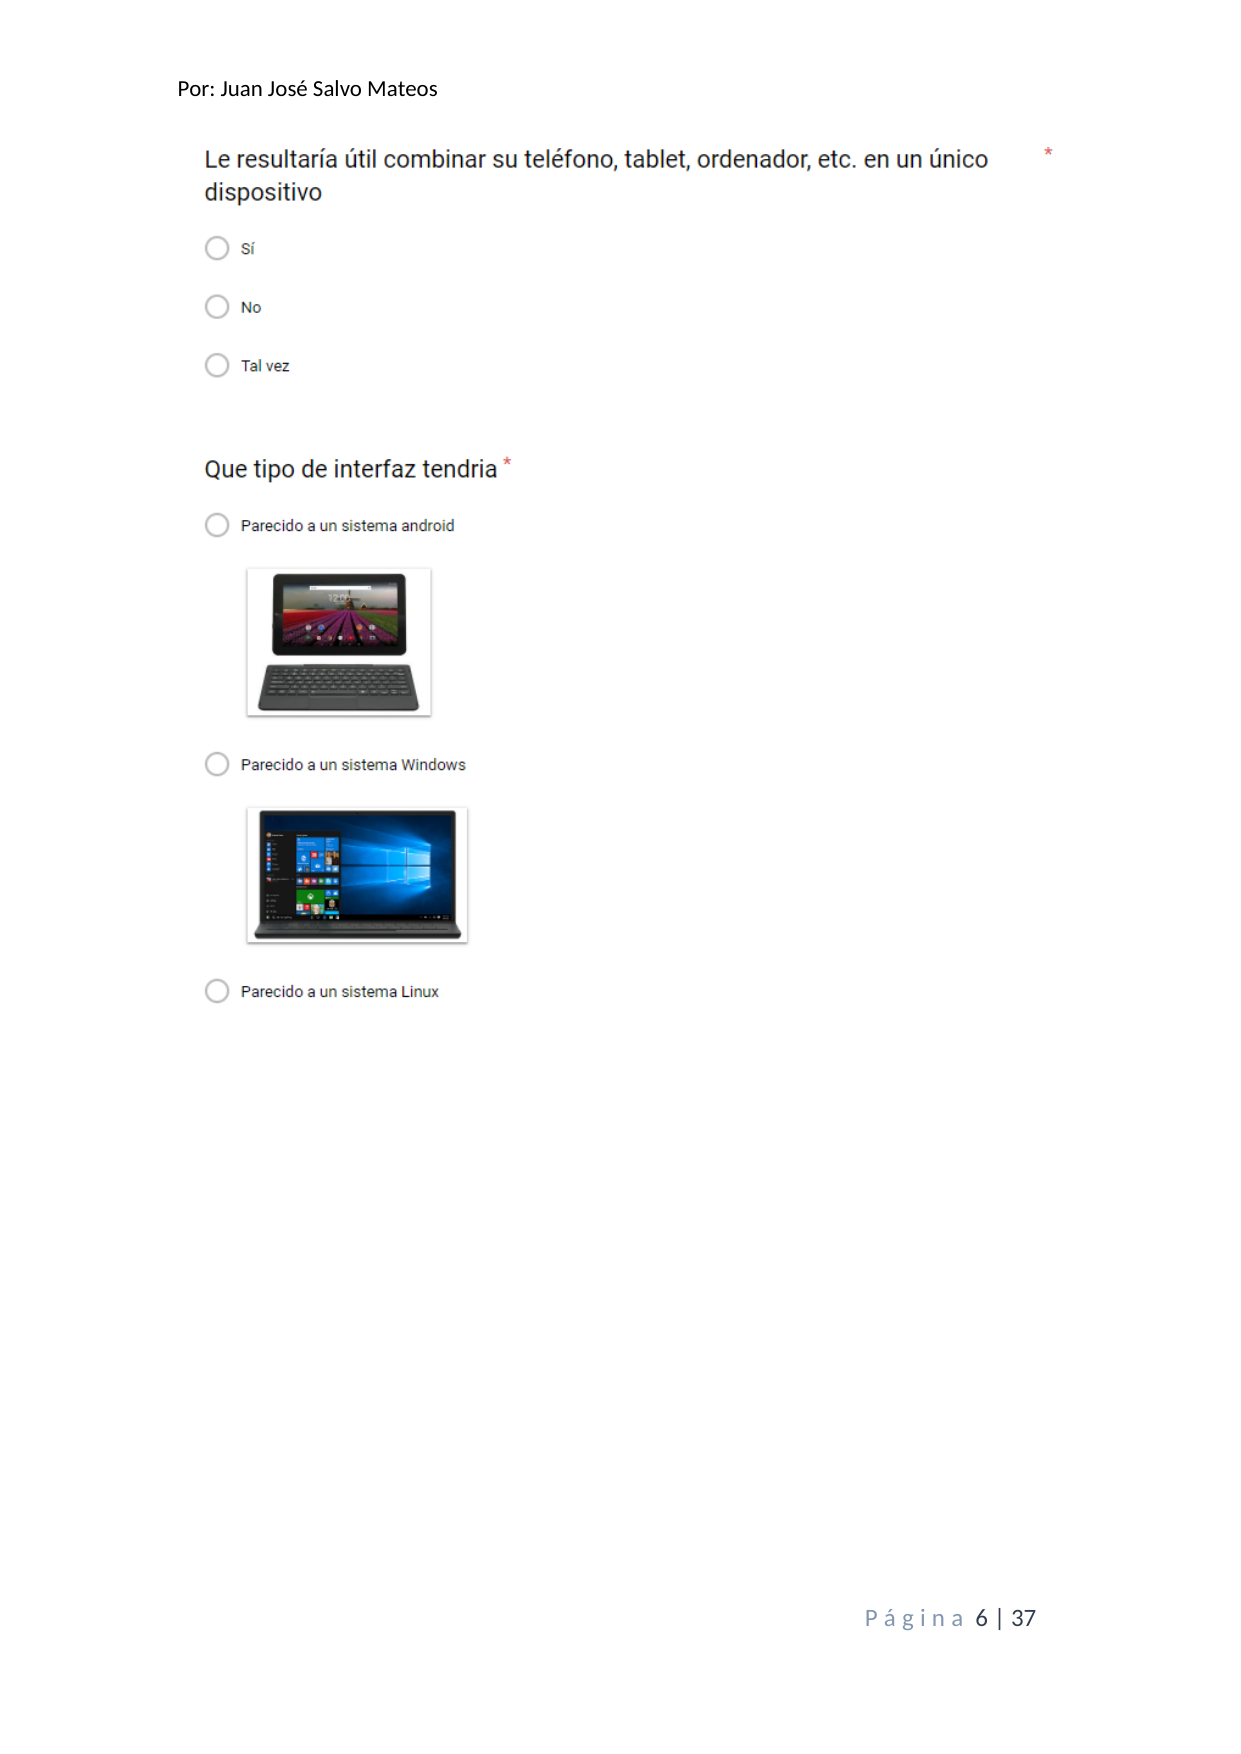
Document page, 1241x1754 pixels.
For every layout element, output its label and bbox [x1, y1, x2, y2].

picture [177, 147, 1062, 1024]
